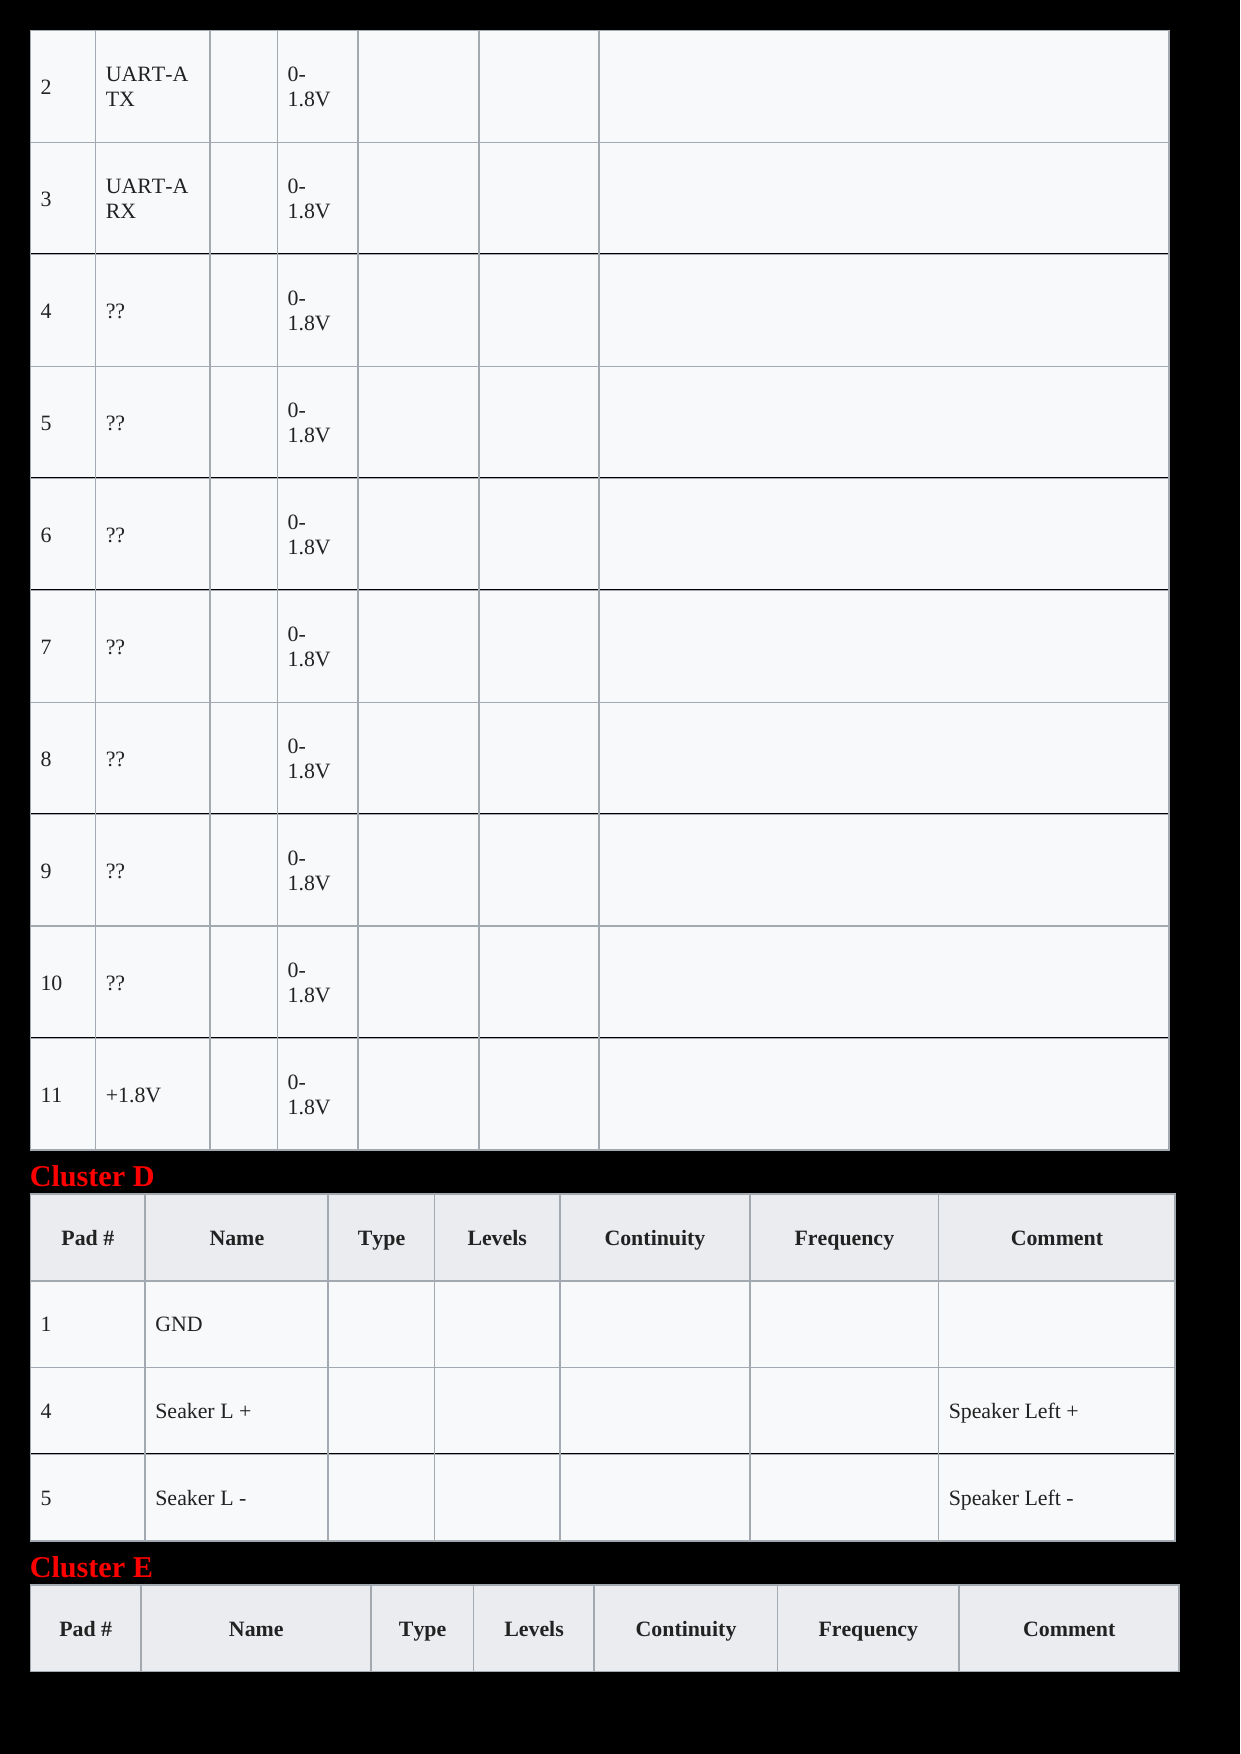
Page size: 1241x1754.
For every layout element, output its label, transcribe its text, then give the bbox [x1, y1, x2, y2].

table_cell [359, 1039, 478, 1149]
table_cell [480, 703, 598, 813]
table_cell [359, 703, 478, 813]
table_cell [561, 1282, 749, 1367]
table_header Pad # [31, 1195, 144, 1280]
table_cell GND [146, 1282, 327, 1367]
table_cell ?? [96, 367, 209, 477]
table_cell [359, 479, 478, 589]
table_header Type [372, 1586, 473, 1671]
table_cell [359, 255, 478, 366]
table_cell [751, 1282, 938, 1367]
table_header Name [142, 1586, 370, 1671]
text Cluster D [29, 1158, 1063, 1193]
table_cell 5 [31, 367, 95, 477]
table_cell Speaker Left - [939, 1455, 1174, 1540]
table_cell [480, 591, 598, 701]
table_cell UART-A RX [96, 143, 209, 253]
table_cell [480, 479, 598, 589]
table_cell 6 [31, 479, 95, 589]
table_cell [211, 31, 277, 142]
table_cell 0-1.8V [278, 1039, 357, 1149]
table_cell ?? [96, 591, 209, 701]
table_cell Speaker Left + [939, 1368, 1174, 1453]
table_cell 2 [31, 31, 95, 142]
table_cell [359, 31, 478, 142]
table_header Frequency [751, 1195, 938, 1280]
table_cell 0-1.8V [278, 31, 357, 142]
table_cell [600, 1039, 1168, 1149]
table_cell [329, 1455, 434, 1540]
table_cell [600, 255, 1168, 366]
table_cell [751, 1455, 938, 1540]
table_cell [600, 927, 1168, 1037]
table_header Levels [474, 1586, 593, 1671]
table_cell [211, 591, 277, 701]
table_cell [939, 1282, 1174, 1367]
table_cell [211, 255, 277, 366]
table_cell [600, 591, 1168, 701]
table_cell [480, 31, 598, 142]
table_cell [211, 143, 277, 253]
table_cell [359, 367, 478, 477]
table_cell [751, 1368, 938, 1453]
table_cell Seaker L + [146, 1368, 327, 1453]
table_cell 9 [31, 815, 95, 925]
table_cell +1.8V [96, 1039, 209, 1149]
table_cell [600, 815, 1168, 925]
table_cell UART-A TX [96, 31, 209, 142]
table_cell [435, 1368, 559, 1453]
table_cell [600, 367, 1168, 477]
table_cell [211, 1039, 277, 1149]
table_cell [359, 143, 478, 253]
table_cell [435, 1455, 559, 1540]
table_cell [480, 255, 598, 366]
table_header Frequency [778, 1586, 958, 1671]
table_cell [480, 1039, 598, 1149]
table_cell [600, 479, 1168, 589]
table_cell [211, 703, 277, 813]
table_cell [600, 143, 1168, 253]
table_cell [561, 1455, 749, 1540]
table_cell 0-1.8V [278, 927, 357, 1037]
table_cell 0-1.8V [278, 815, 357, 925]
table_cell [329, 1282, 434, 1367]
table_cell 11 [31, 1039, 95, 1149]
table_cell [211, 815, 277, 925]
table_cell 4 [31, 1368, 144, 1453]
table_cell 5 [31, 1455, 144, 1540]
table_cell [211, 927, 277, 1037]
table_cell 0-1.8V [278, 143, 357, 253]
table_cell [211, 367, 277, 477]
table_cell 10 [31, 927, 95, 1037]
table_cell [561, 1368, 749, 1453]
table_cell 0-1.8V [278, 367, 357, 477]
table_header Pad # [31, 1586, 140, 1671]
table_cell [480, 927, 598, 1037]
table_cell 0-1.8V [278, 591, 357, 701]
table_header Comment [939, 1195, 1174, 1280]
text Cluster E [29, 1549, 1063, 1584]
table_cell 7 [31, 591, 95, 701]
table_cell ?? [96, 927, 209, 1037]
table_cell [480, 367, 598, 477]
table_cell [480, 815, 598, 925]
table_header Levels [435, 1195, 559, 1280]
table_cell 0-1.8V [278, 255, 357, 366]
table_cell [435, 1282, 559, 1367]
table_cell 1 [31, 1282, 144, 1367]
table_cell [359, 815, 478, 925]
table_cell [600, 31, 1168, 142]
table_header Continuity [595, 1586, 777, 1671]
table_header Type [329, 1195, 434, 1280]
table_cell 0-1.8V [278, 703, 357, 813]
table_cell ?? [96, 815, 209, 925]
table_cell Seaker L - [146, 1455, 327, 1540]
table_cell [359, 591, 478, 701]
table_cell ?? [96, 703, 209, 813]
table_cell [329, 1368, 434, 1453]
table_header Continuity [561, 1195, 749, 1280]
table_cell 4 [31, 255, 95, 366]
table_header Comment [960, 1586, 1178, 1671]
table_cell [480, 143, 598, 253]
table_cell ?? [96, 255, 209, 366]
table_cell 3 [31, 143, 95, 253]
table_cell [211, 479, 277, 589]
table_cell ?? [96, 479, 209, 589]
table_cell [359, 927, 478, 1037]
table_cell 8 [31, 703, 95, 813]
table_cell 0-1.8V [278, 479, 357, 589]
table_cell [600, 703, 1168, 813]
table_header Name [146, 1195, 327, 1280]
